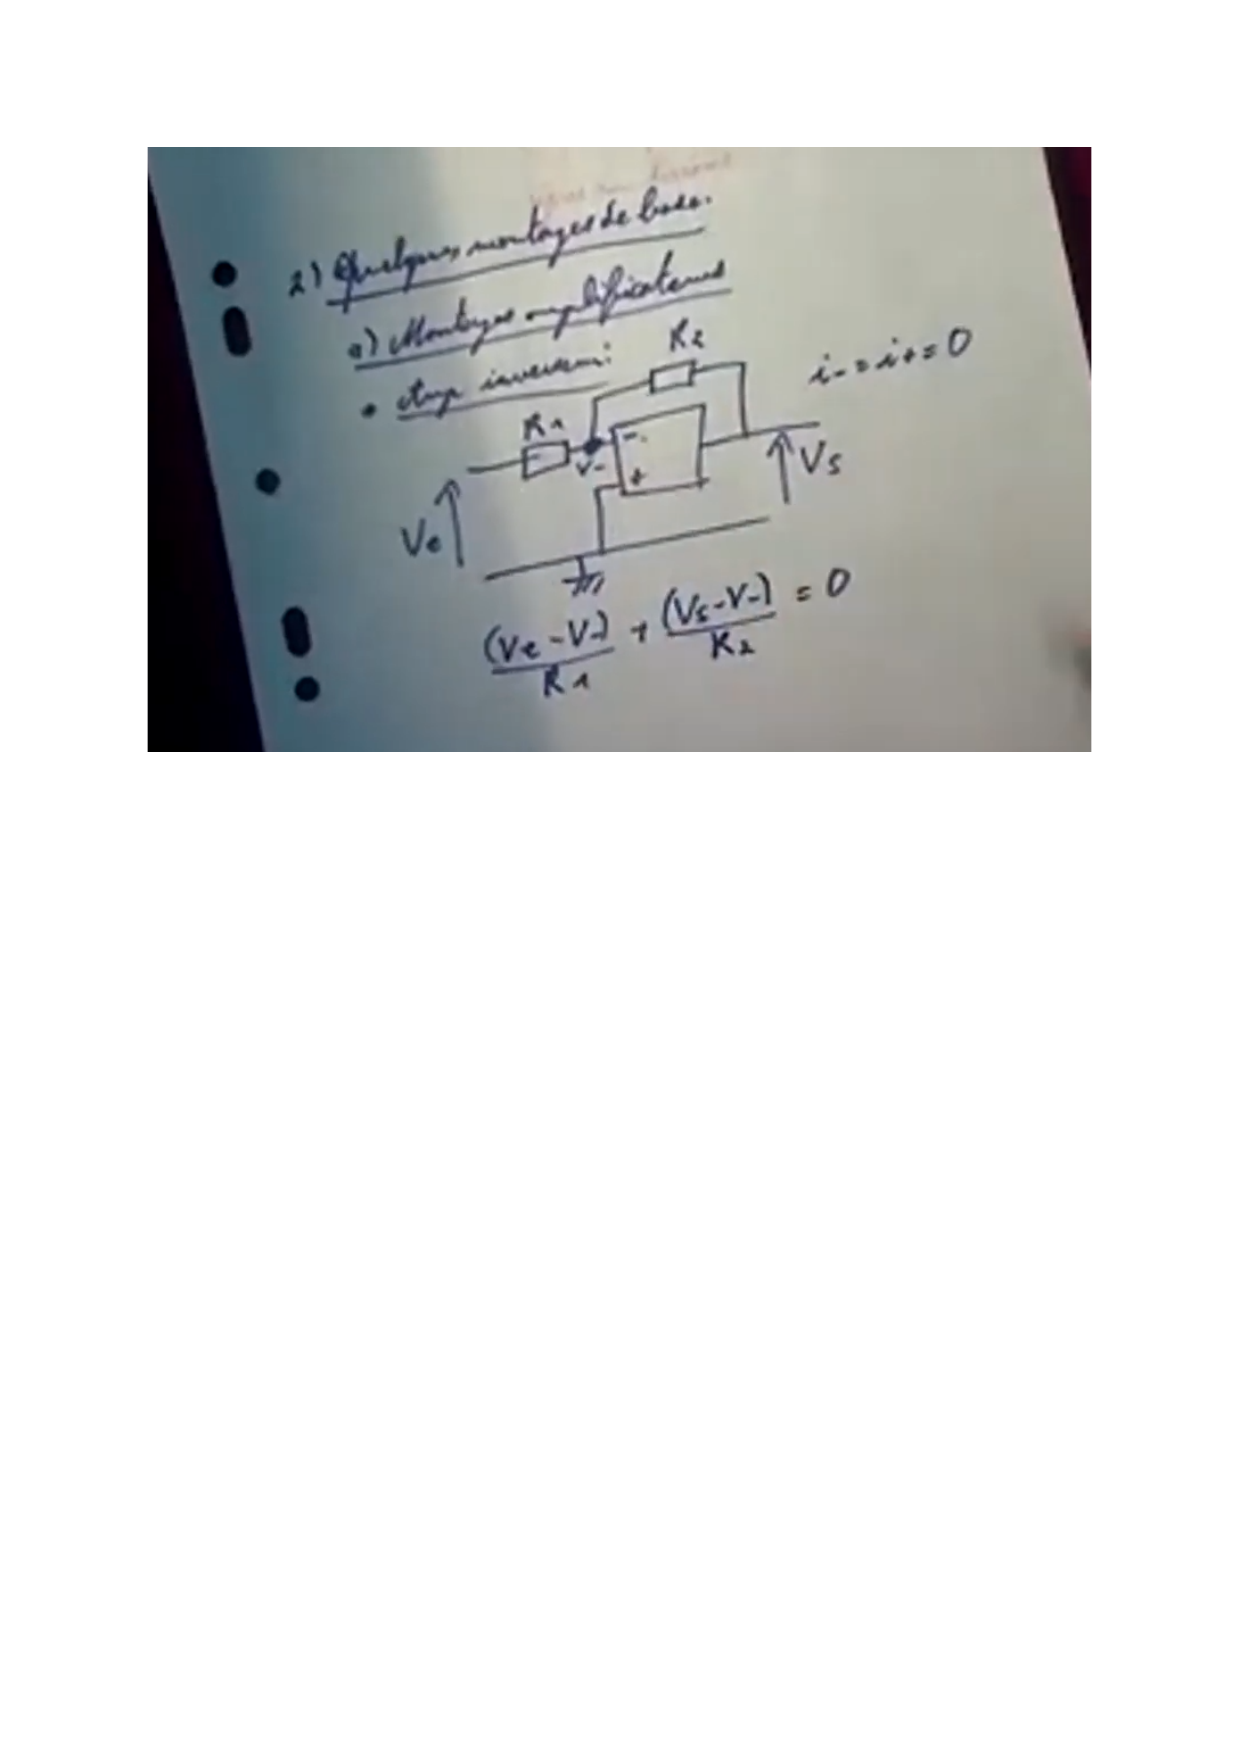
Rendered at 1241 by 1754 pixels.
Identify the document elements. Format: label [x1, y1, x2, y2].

picture [147, 147, 1092, 752]
